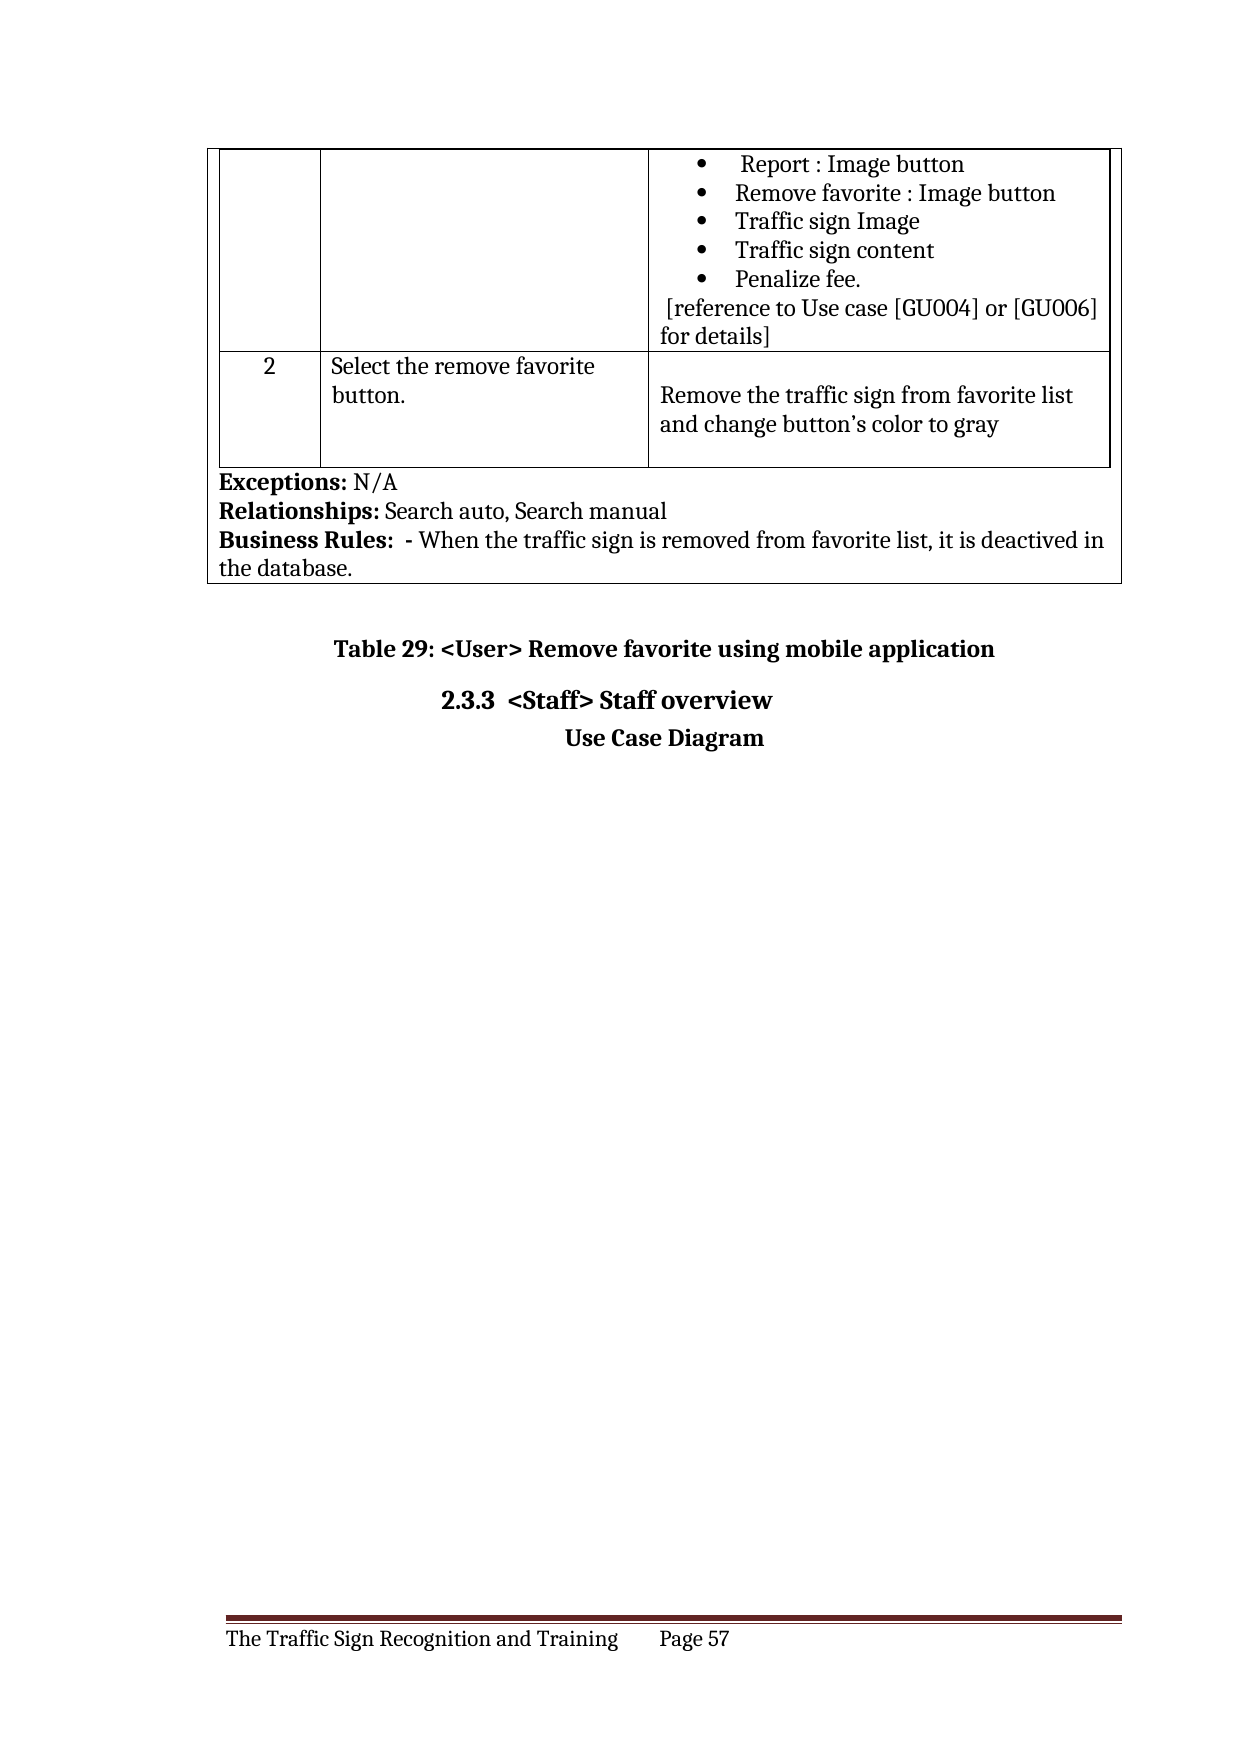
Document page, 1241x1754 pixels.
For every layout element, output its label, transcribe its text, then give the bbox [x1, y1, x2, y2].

text Table 29: <User> Remove favorite using mobile application [207, 635, 1122, 664]
subtitle <Staff> Staff overview [441, 685, 1122, 716]
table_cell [208, 149, 1121, 583]
subtitle Use Case Diagram [207, 724, 1122, 753]
